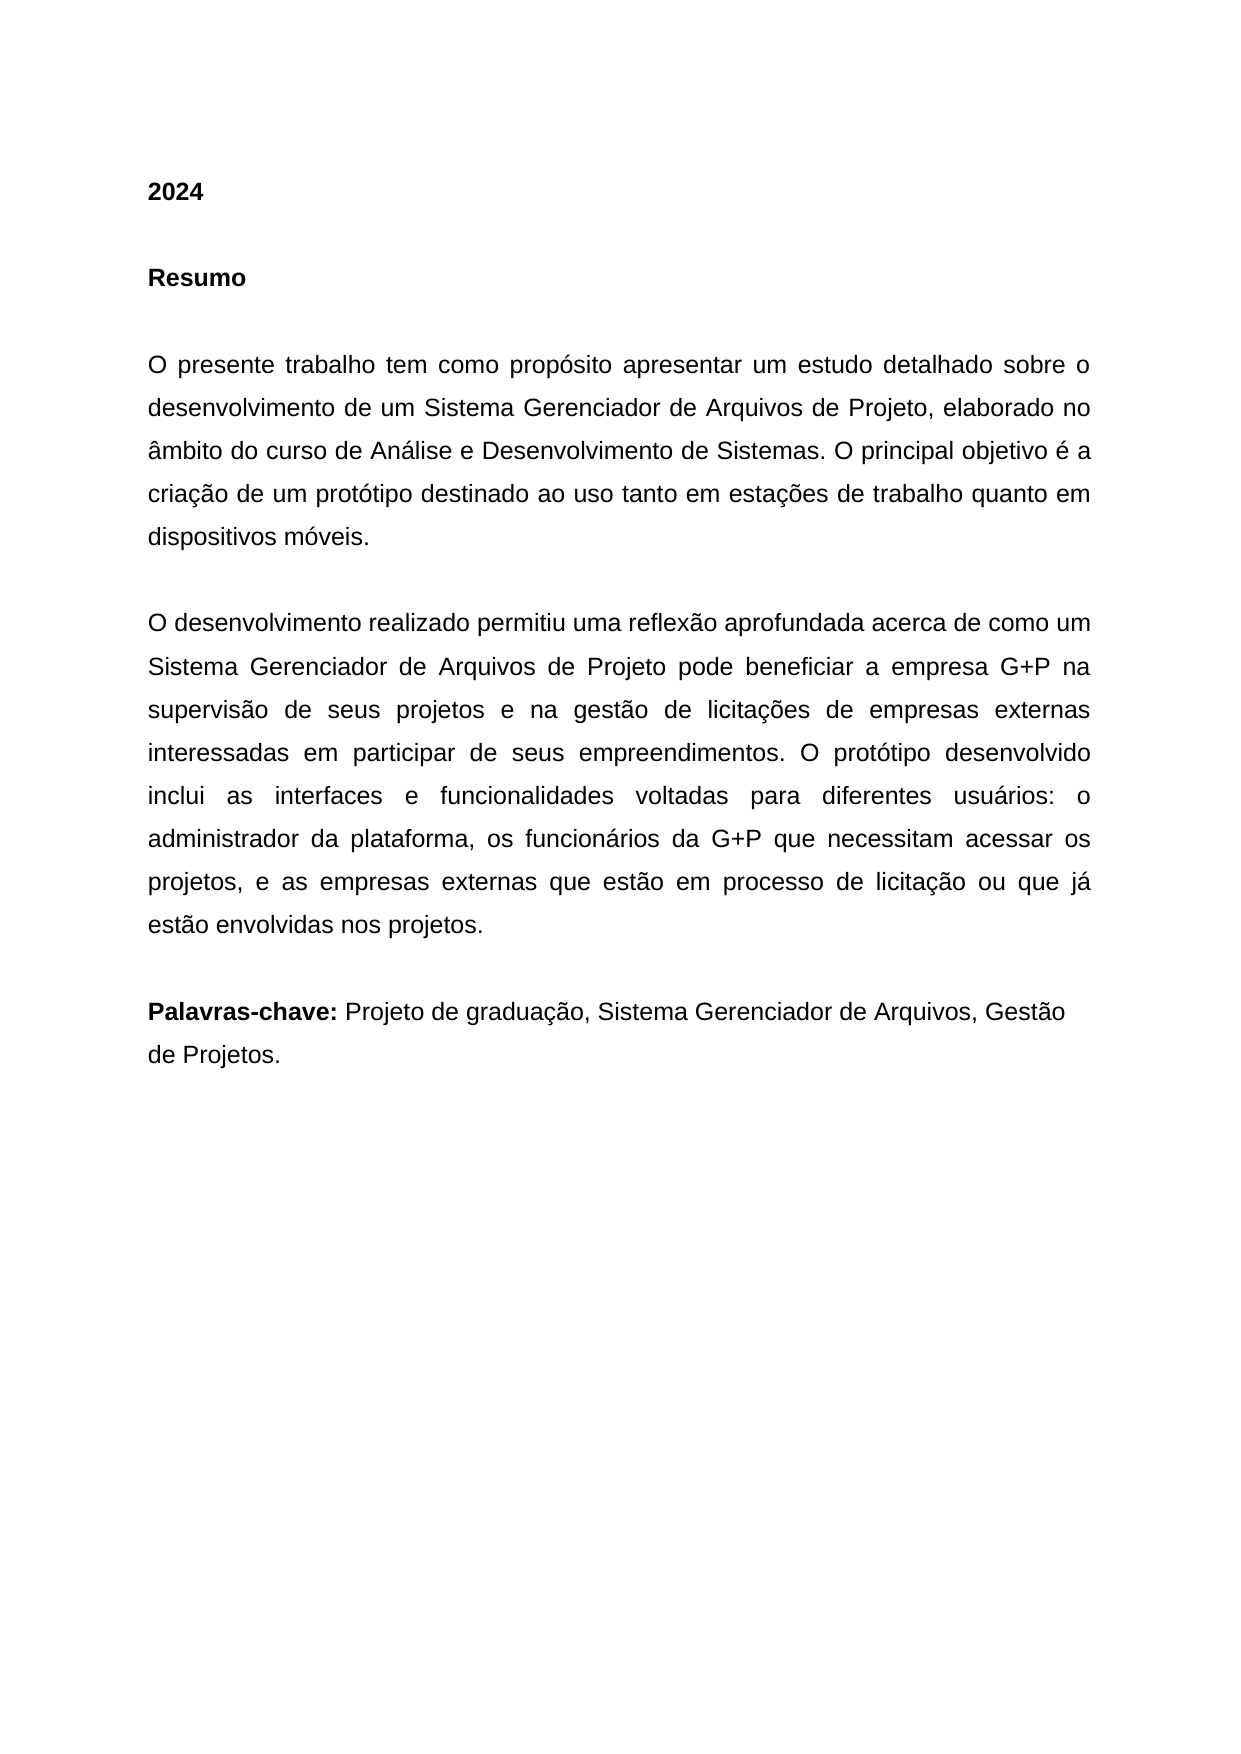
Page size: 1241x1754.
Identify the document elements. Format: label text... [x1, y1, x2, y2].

text Palavras-chave: Projeto de graduação, Sistema Gerenciador de Arquivos, Gestão de Projetos. [148, 996, 1092, 1068]
text O presente trabalho tem como propósito apresentar um estudo detalhado sobre o desenvolvimento de um Sistema Gerenciador de Arquivos de Projeto, elaborado no âmbito do curso de Análise e Desenvolvimento de Sistemas. O principal objetivo é a criação de um protótipo destinado ao uso tanto em estações de trabalho quanto em dispositivos móveis. [148, 349, 1092, 551]
text O desenvolvimento realizado permitiu uma reflexão aprofundada acerca de como um Sistema Gerenciador de Arquivos de Projeto pode beneficiar a empresa G+P na supervisão de seus projetos e na gestão de licitações de empresas externas interessadas em participar de seus empreendimentos. O protótipo desenvolvido inclui as interfaces e funcionalidades voltadas para diferentes usuários: o administrador da plataforma, os funcionários da G+P que necessitam acessar os projetos, e as empresas externas que estão em processo de licitação ou que já estão envolvidas nos projetos. [148, 608, 1092, 939]
text Resumo [148, 263, 1092, 292]
text 2024 [148, 177, 1092, 206]
